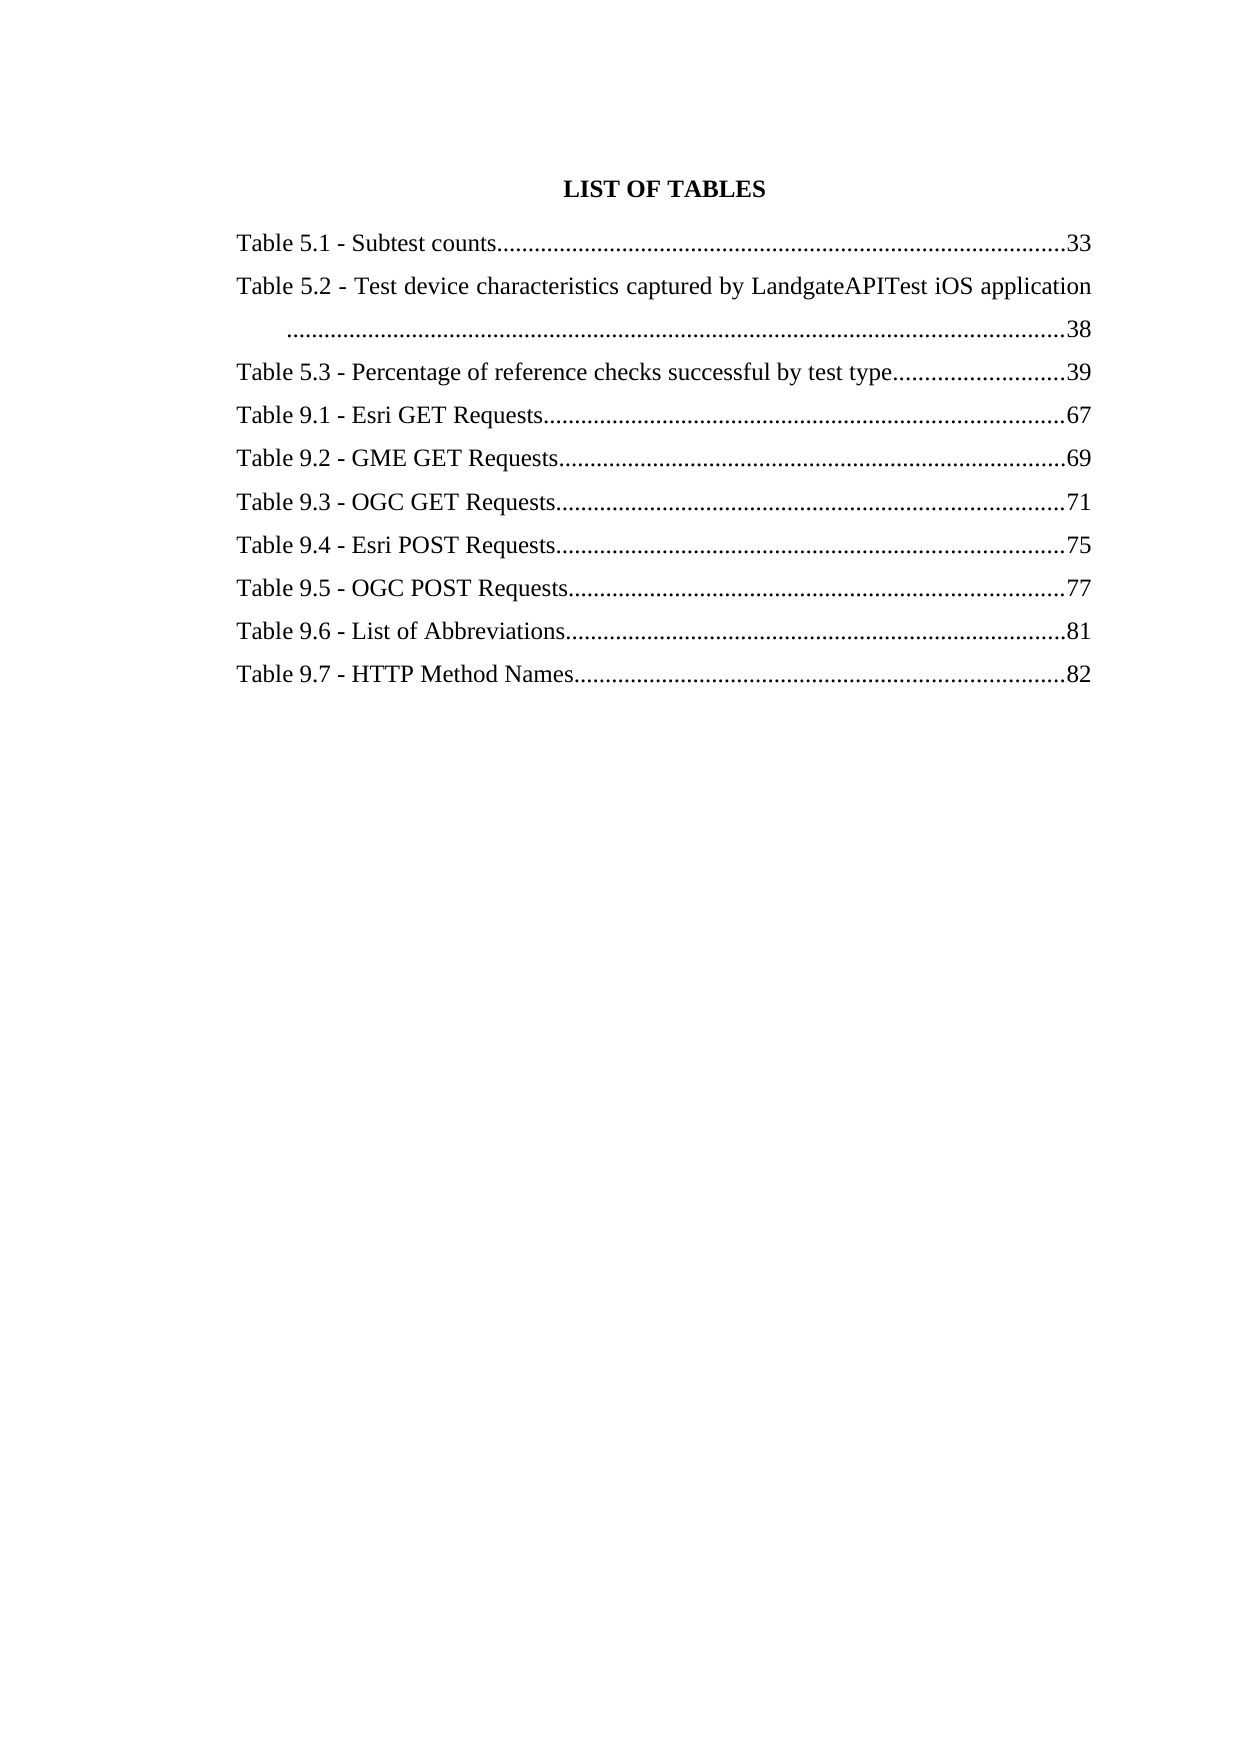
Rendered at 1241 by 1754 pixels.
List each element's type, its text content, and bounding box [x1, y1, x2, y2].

text Table 9.2 - GME GET Requests 69 [236, 443, 1092, 472]
text Table 9.1 - Esri GET Requests 67 [236, 400, 1092, 429]
text Table 9.4 - Esri POST Requests 75 [236, 530, 1092, 558]
text Table 9.6 - List of Abbreviations 81 [236, 616, 1092, 645]
text Table 5.3 - Percentage of reference checks successful by test type 39 [236, 357, 1092, 386]
text Table 5.1 - Subtest counts 33 [236, 228, 1092, 257]
text Table 9.7 - HTTP Method Names 82 [236, 659, 1092, 688]
text Table 9.5 - OGC POST Requests 77 [236, 573, 1092, 602]
text LIST OF TABLES [236, 174, 1092, 203]
text Table 9.3 - OGC GET Requests 71 [236, 487, 1092, 515]
text Table 5.2 - Test device characteristics captured by LandgateAPITest iOS application 38 [236, 271, 1092, 343]
